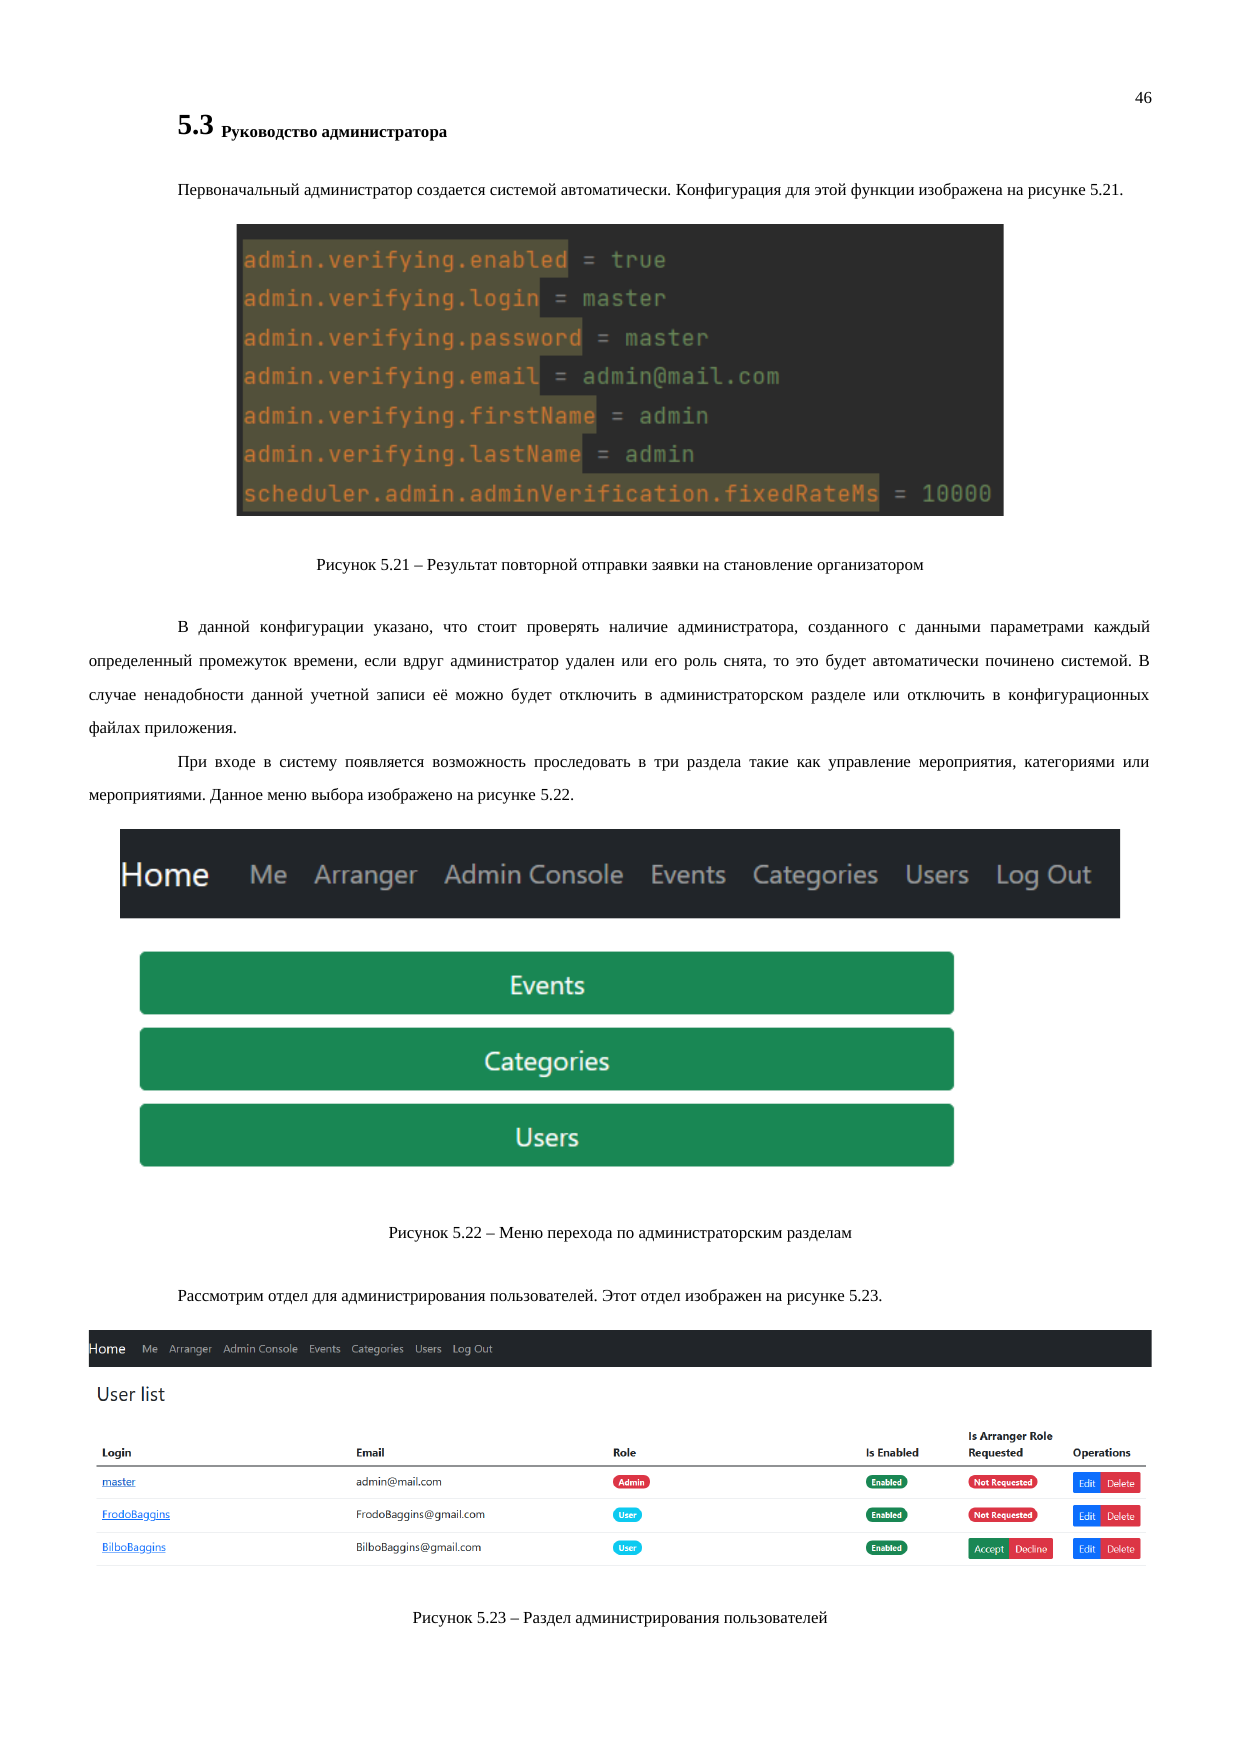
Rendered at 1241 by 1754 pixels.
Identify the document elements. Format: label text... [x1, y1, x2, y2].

picture [236, 224, 1004, 516]
text Рисунок 5.21 – Результат повторной отправки заявки на становление организатором [89, 540, 1152, 574]
text Рассмотрим отдел для администрирования пользователей. Этот отдел изображен на рисунке 5.23. [88, 1272, 1152, 1305]
text При входе в систему появляется возможность проследовать в три раздела такие как управление мероприятия, категориями или мероприятиями. Данное меню выбора изображено на рисунке 5.22. [88, 737, 1152, 804]
subtitle Руководство администратора [89, 107, 1152, 141]
text Первоначальный администратор создается системой автоматически. Конфигурация для этой функции изображена на рисунке 5.21. [88, 166, 1152, 199]
picture [88, 1330, 1152, 1569]
text В данной конфигурации указано, что стоит проверять наличие администратора, созданного с данными параметрами каждый определенный промежуток времени, если вдруг администратор удален или его роль снята, то это будет автоматически починено системой. В случае ненадобности данной учетной записи её можно будет отключить в администраторском разделе или отключить в конфигурационных файлах приложения. [88, 603, 1152, 737]
text Рисунок 5.23 – Раздел администрирования пользователей [89, 1594, 1152, 1627]
text Рисунок 5.22 – Меню перехода по администраторским разделам [89, 1209, 1152, 1242]
picture [120, 829, 1121, 1184]
